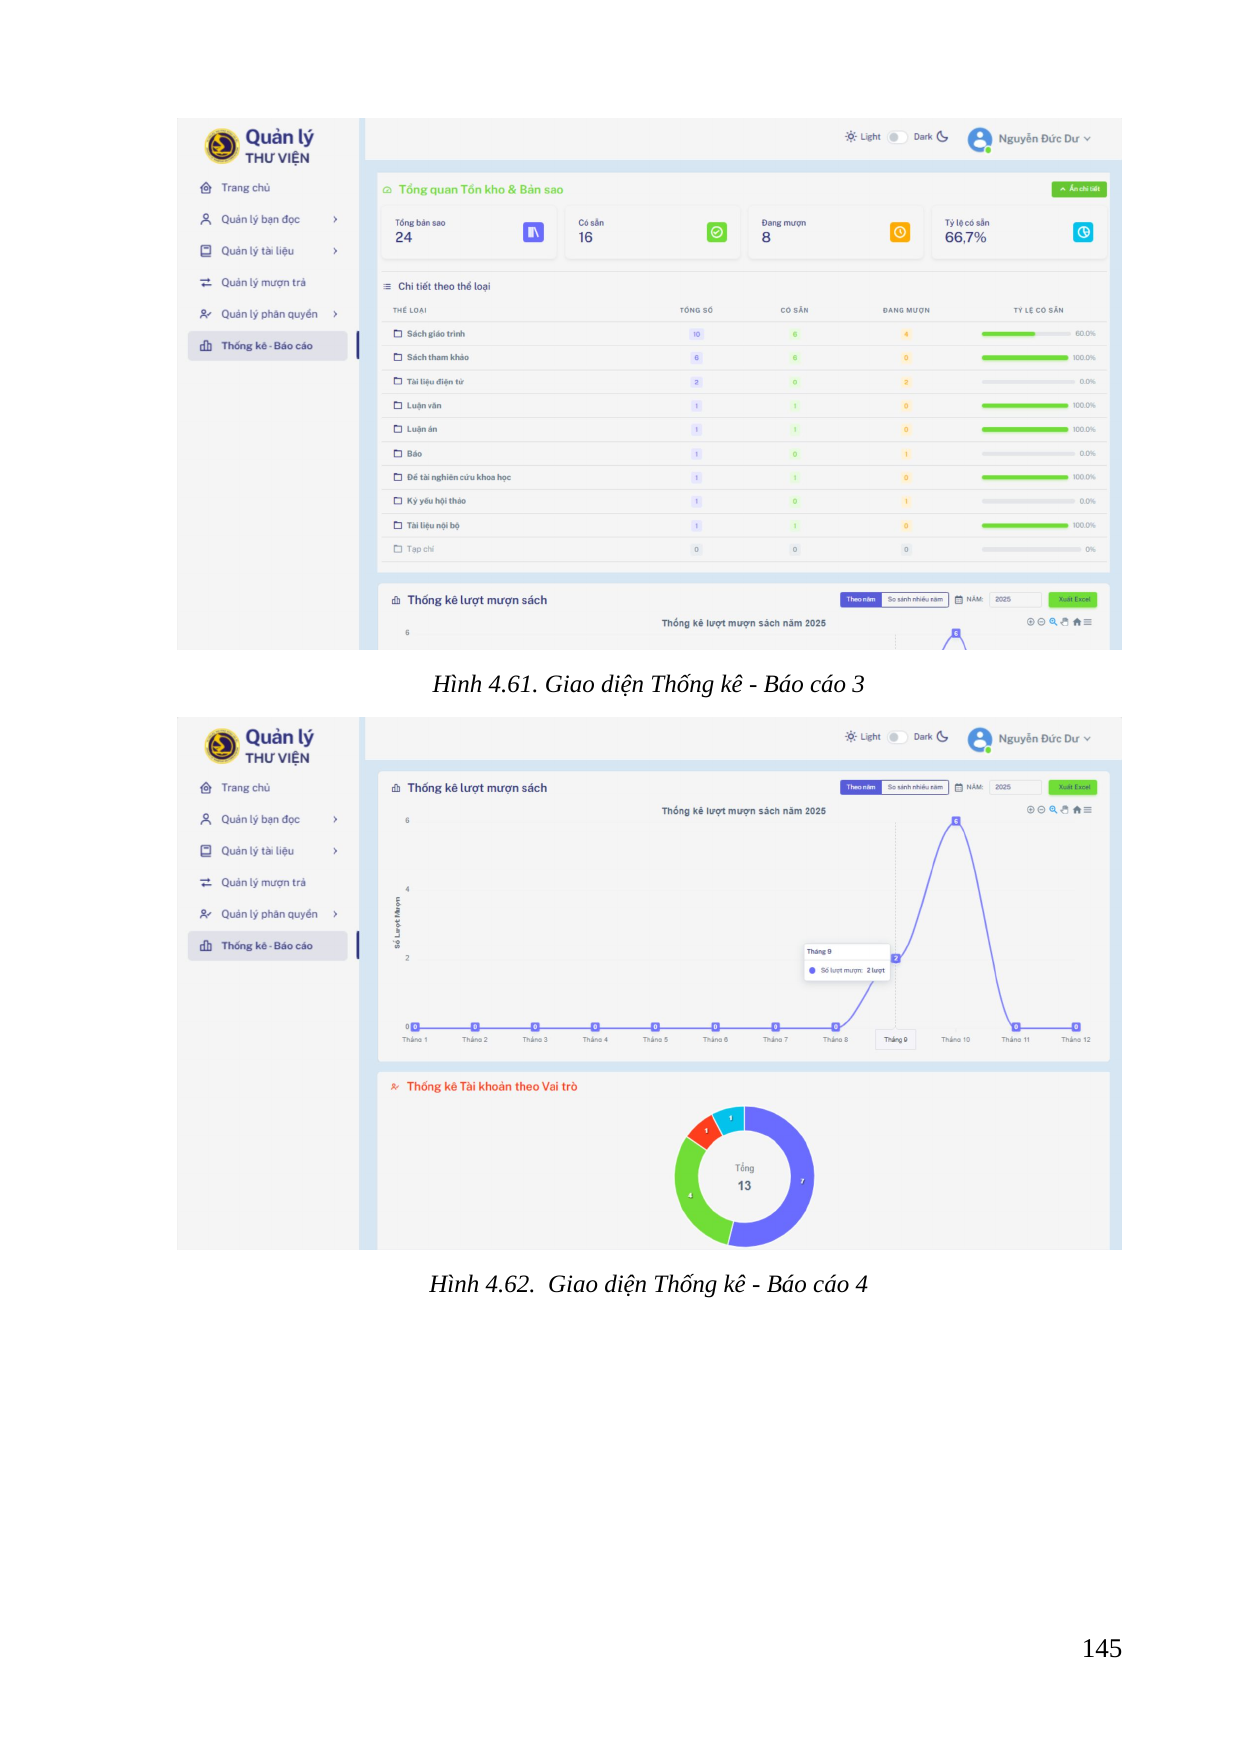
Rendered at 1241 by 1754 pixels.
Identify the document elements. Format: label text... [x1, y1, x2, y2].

picture [177, 118, 1122, 650]
subtitle Hình 4.61. Giao diện Thống kê - Báo cáo 3 [177, 669, 1122, 698]
picture [177, 717, 1122, 1250]
subtitle Hình 4.62. Giao diện Thống kê - Báo cáo 4 [177, 1269, 1122, 1298]
